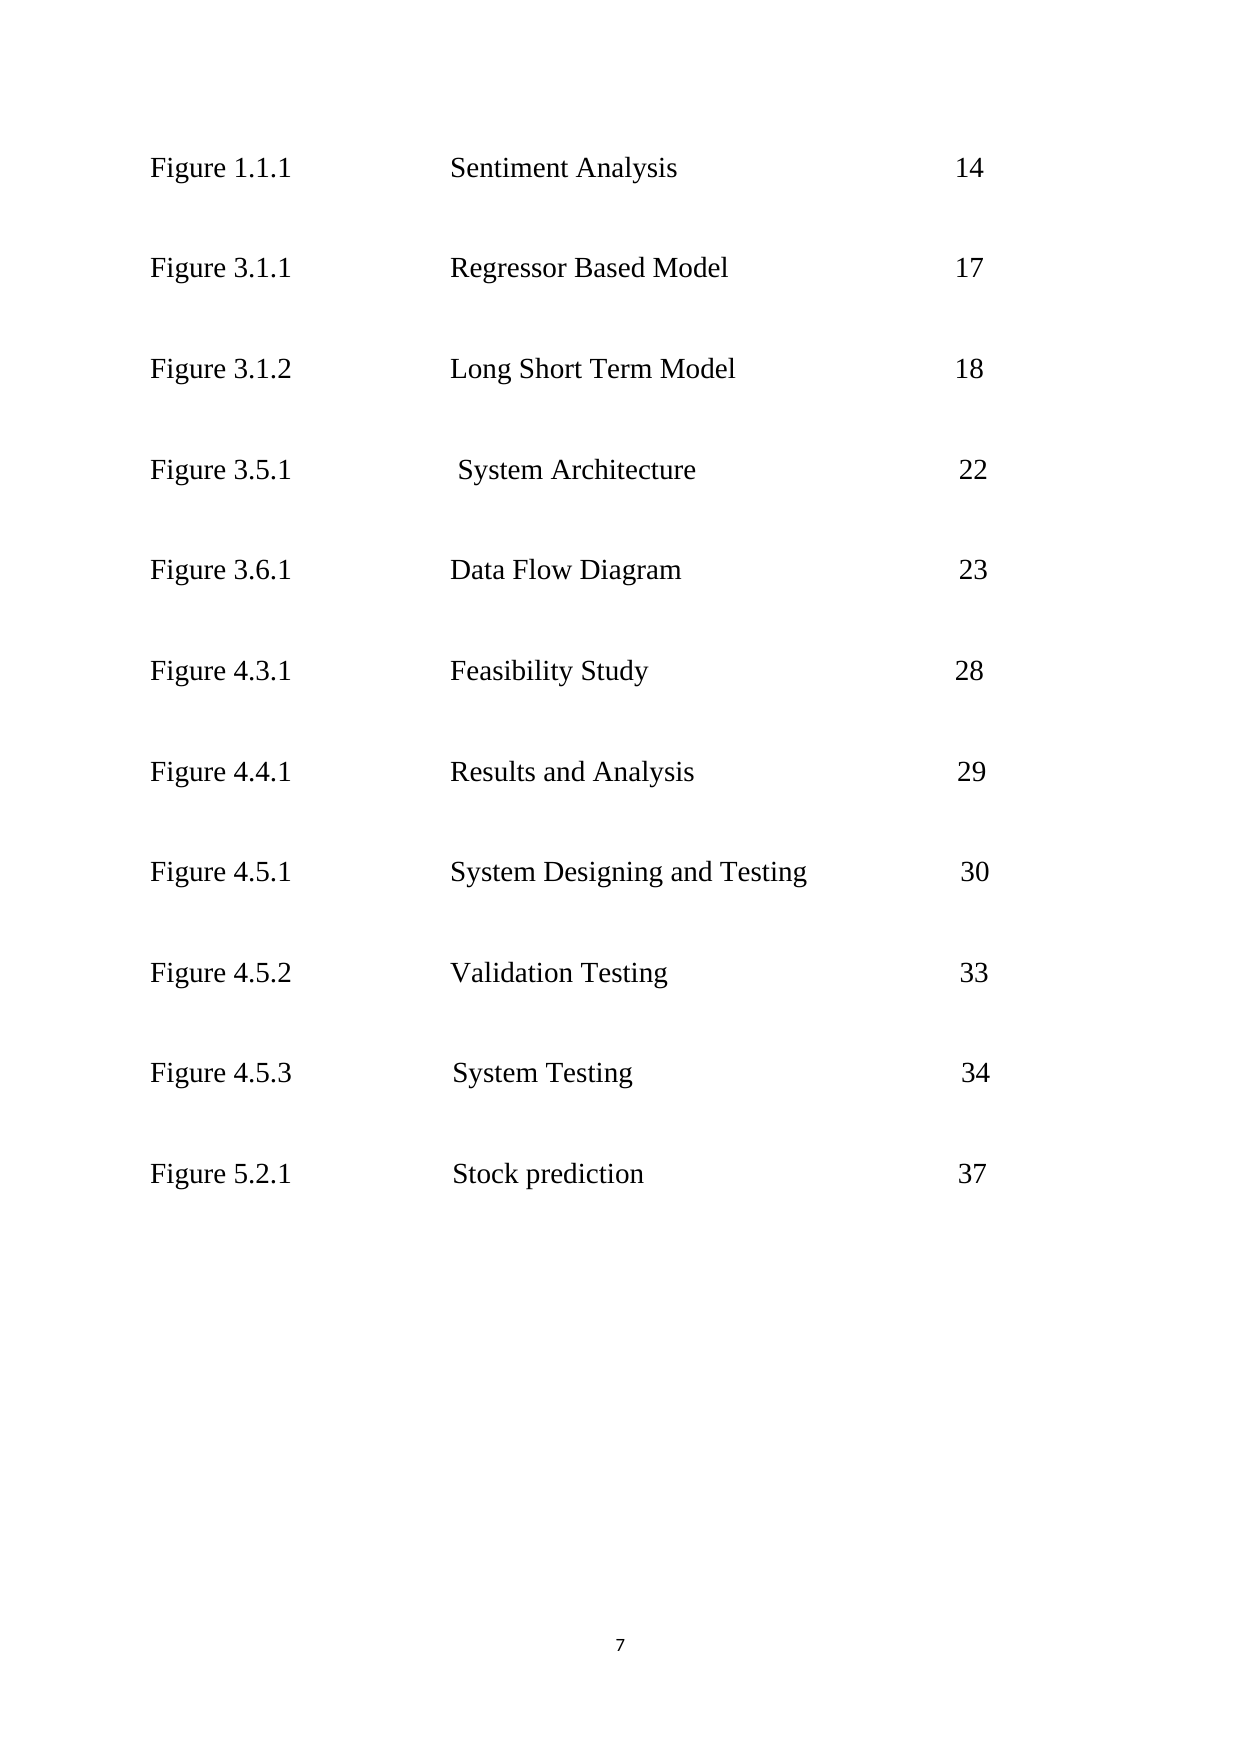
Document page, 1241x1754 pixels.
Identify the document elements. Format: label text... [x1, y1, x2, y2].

text Figure 3.5.1 System Architecture 22 [150, 452, 1090, 485]
text Figure 4.4.1 Results and Analysis 29 [150, 754, 1090, 787]
text Figure 1.1.1 Sentiment Analysis 14 [150, 150, 1090, 183]
text Figure 3.6.1 Data Flow Diagram 23 [150, 552, 1090, 586]
text Figure 4.5.3 System Testing 34 [150, 1056, 1090, 1089]
text Figure 3.1.2 Long Short Term Model 18 [150, 351, 1090, 385]
text Figure 4.3.1 Feasibility Study 28 [150, 653, 1090, 687]
text Figure 5.2.1 Stock prediction 37 [150, 1156, 1090, 1190]
text Figure 4.5.1 System Designing and Testing 30 [150, 854, 1090, 888]
text Figure 4.5.2 Validation Testing 33 [150, 955, 1090, 988]
text Figure 3.1.1 Regressor Based Model 17 [150, 251, 1090, 284]
